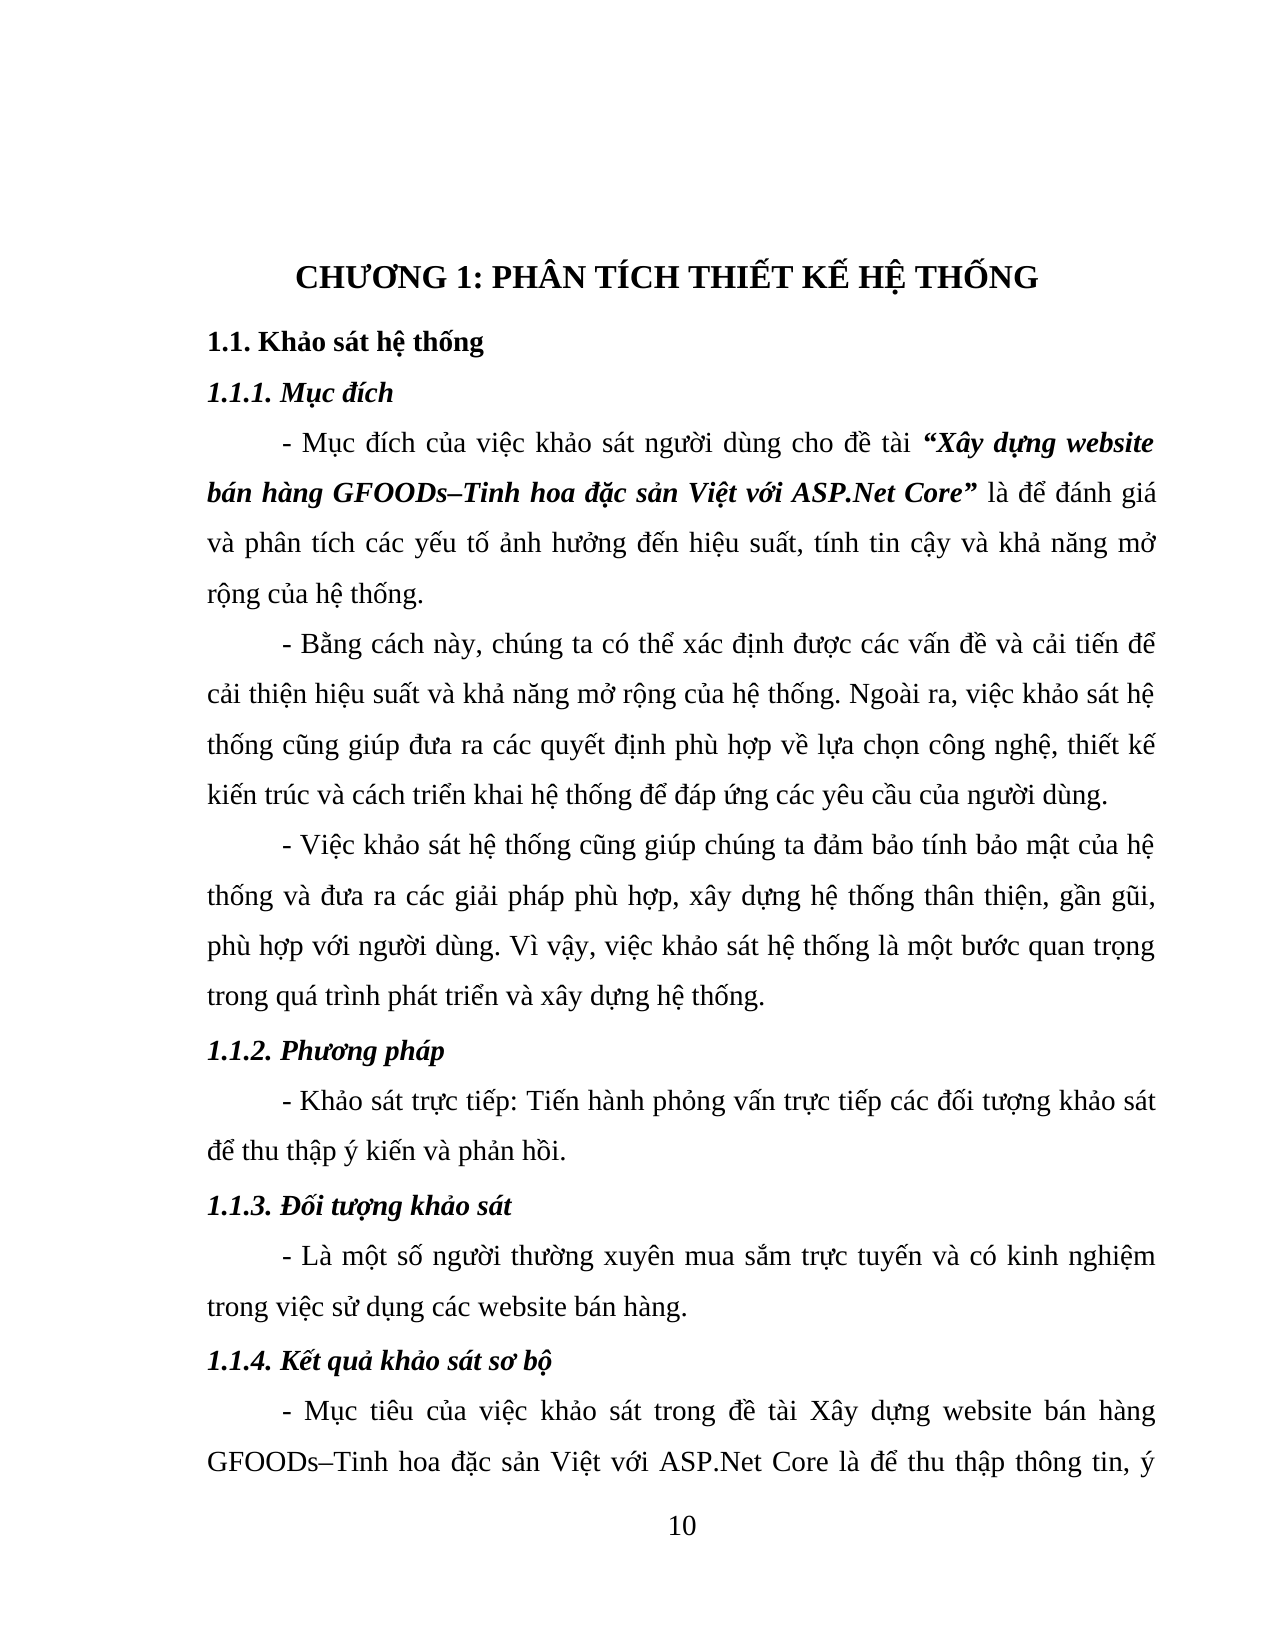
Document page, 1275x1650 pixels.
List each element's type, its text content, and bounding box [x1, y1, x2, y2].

text - Là một số người thường xuyên mua sắm trực tuyến và có kinh nghiệm trong việc sử dụng các website bán hàng. [207, 1238, 1157, 1322]
subtitle 1.1. Khảo sát hệ thống [207, 324, 1157, 358]
text - Mục đích của việc khảo sát người dùng cho đề tài “Xây dựng website bán hàng GFOODs–Tinh hoa đặc sản Việt với ASP.Net Core” là để đánh giá và phân tích các yếu tố ảnh hưởng đến hiệu suất, tính tin cậy và khả năng mở rộng của hệ thống. [207, 425, 1157, 609]
subtitle 1.1.2. Phương pháp [207, 1033, 1157, 1066]
text - Bằng cách này, chúng ta có thể xác định được các vấn đề và cải tiến để cải thiện hiệu suất và khả năng mở rộng của hệ thống. Ngoài ra, việc khảo sát hệ thống cũng giúp đưa ra các quyết định phù hợp về lựa chọn công nghệ, thiết kế kiến trúc và cách triển khai hệ thống để đáp ứng các yêu cầu của người dùng. [207, 626, 1157, 811]
subtitle 1.1.4. Kết quả khảo sát sơ bộ [207, 1343, 1157, 1377]
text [207, 1393, 1157, 1477]
text - Khảo sát trực tiếp: Tiến hành phỏng vấn trực tiếp các đối tượng khảo sát để thu thập ý kiến và phản hồi. [207, 1083, 1157, 1167]
subtitle 1.1.3. Đối tượng khảo sát [207, 1188, 1157, 1222]
subtitle 1.1.1. Mục đích [207, 375, 1157, 408]
text - Việc khảo sát hệ thống cũng giúp chúng ta đảm bảo tính bảo mật của hệ thống và đưa ra các giải pháp phù hợp, xây dựng hệ thống thân thiện, gần gũi, phù hợp với người dùng. Vì vậy, việc khảo sát hệ thống là một bước quan trọng trong quá trình phát triển và xây dựng hệ thống. [207, 827, 1157, 1012]
subtitle CHƯƠNG 1: PHÂN TÍCH THIẾT KẾ HỆ THỐNG [266, 258, 1068, 296]
